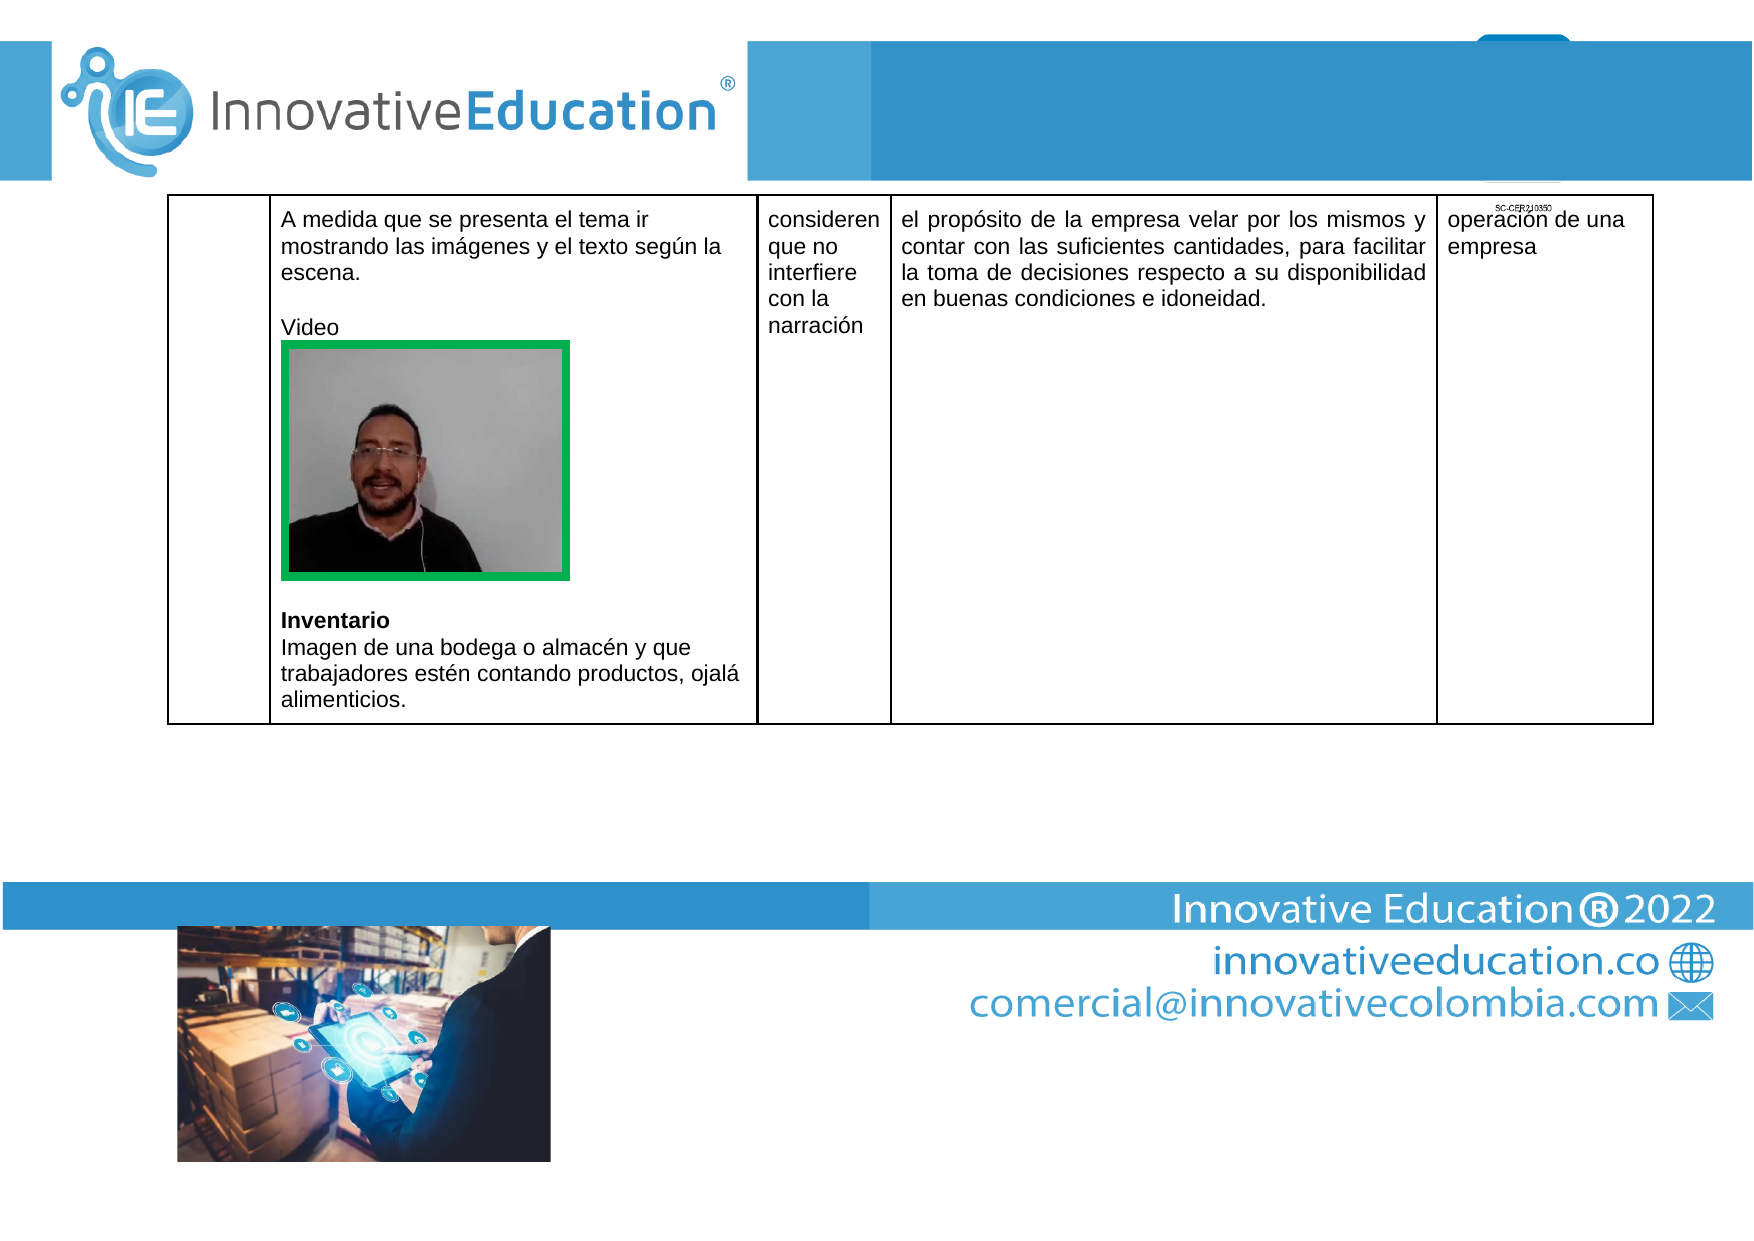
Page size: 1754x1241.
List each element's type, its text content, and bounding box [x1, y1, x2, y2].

table_cell 1 [169, 196, 269, 723]
picture [2, 880, 1754, 1162]
table_cell El inventario Contempla el conjunto de recursos para la operación de una empresa [1438, 196, 1652, 723]
table_cell Puede tener una música de fondo, la que consideren que no interfiere con la narración [759, 196, 890, 723]
picture [0, 28, 1752, 194]
picture [289, 349, 562, 572]
